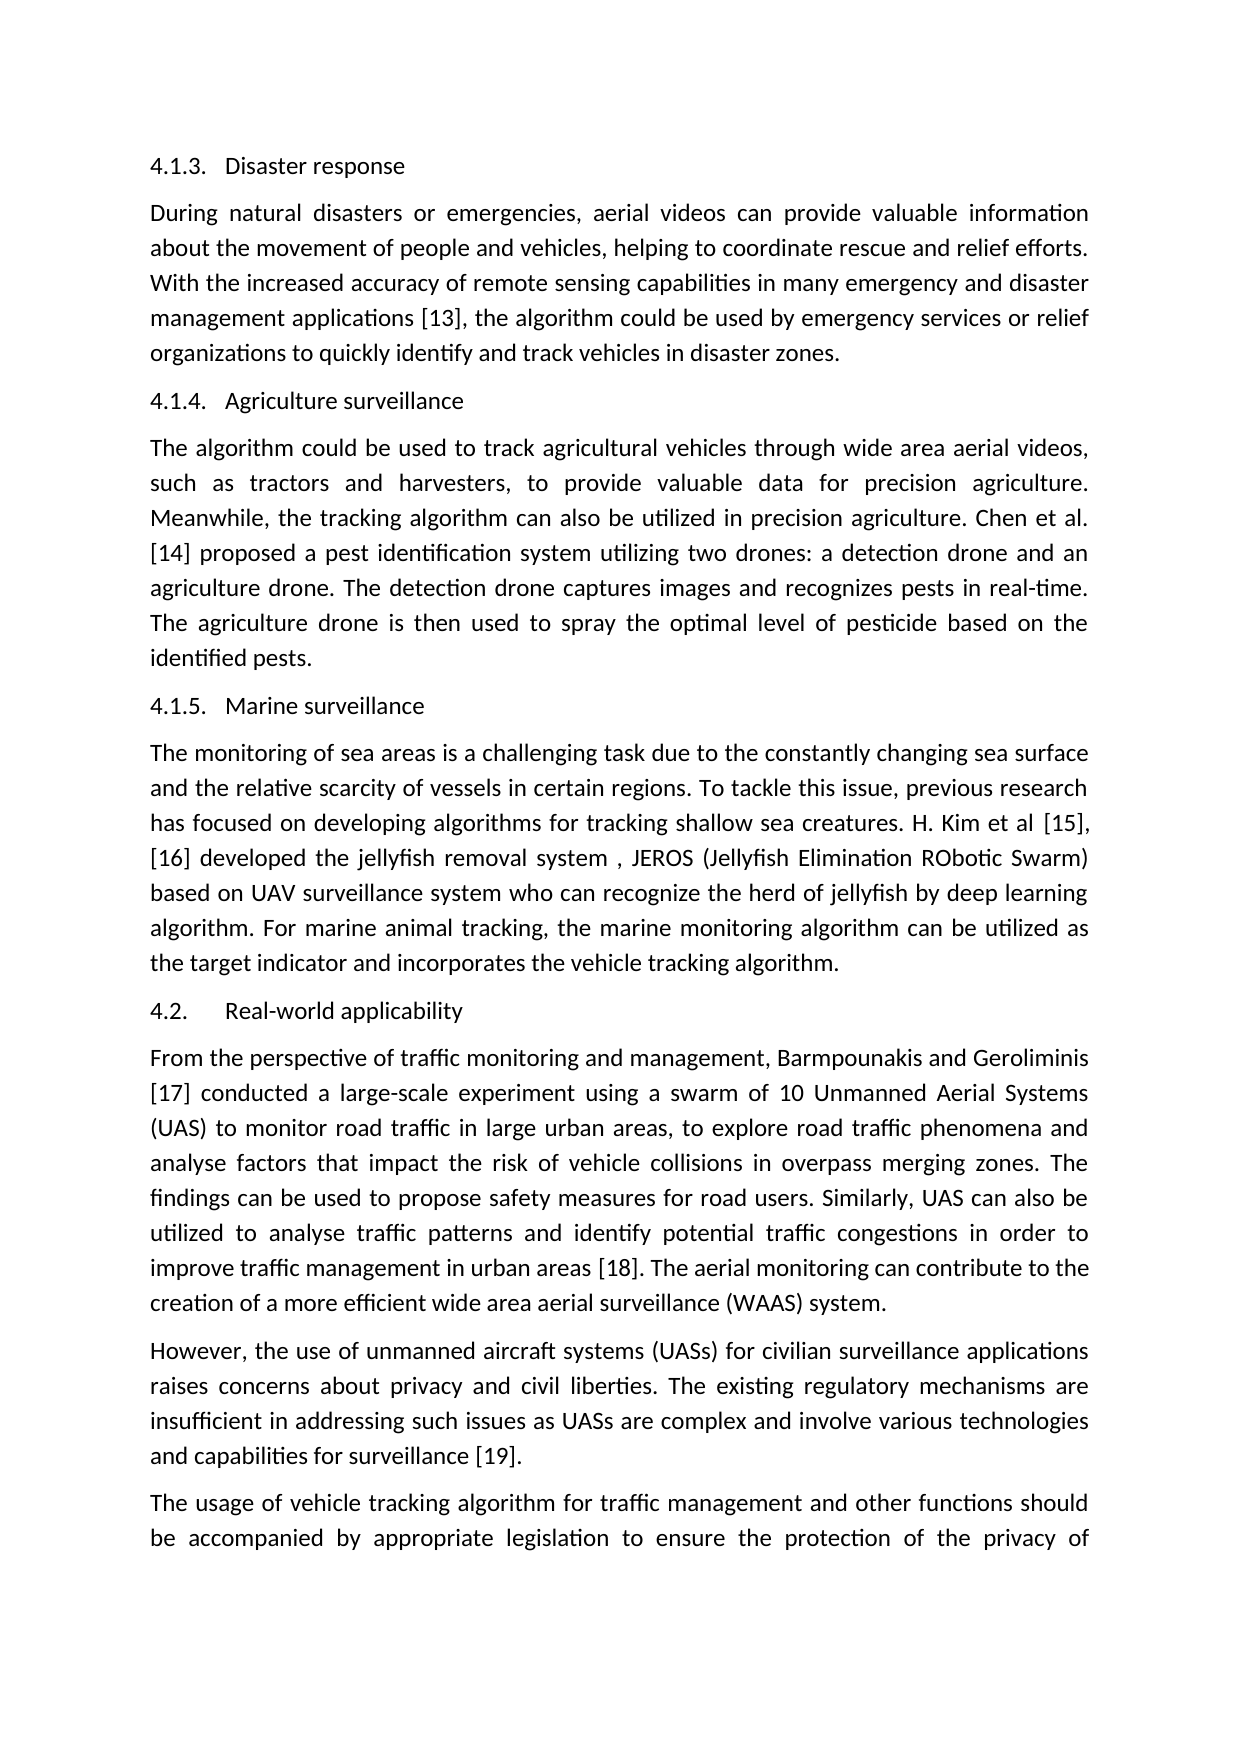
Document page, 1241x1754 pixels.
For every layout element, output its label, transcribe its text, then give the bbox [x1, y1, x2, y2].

text However, the use of unmanned aircraft systems (UASs) for civilian surveillance applications raises concerns about privacy and civil liberties. The existing regulatory mechanisms are insufficient in addressing such issues as UASs are complex and involve various technologies and capabilities for surveillance. [150, 1335, 1090, 1471]
text The algorithm could be used to track agricultural vehicles through wide area aerial videos, such as tractors and harvesters, to provide valuable data for precision agriculture. Meanwhile, the tracking algorithm can also be utilized in precision agriculture. Chen et al. proposed a pest identification system utilizing two drones: a detection drone and an agriculture drone. The detection drone captures images and recognizes pests in real-time. The agriculture drone is then used to spray the optimal level of pesticide based on the identified pests. [150, 432, 1090, 673]
list Real-world applicability [150, 995, 1090, 1026]
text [150, 1487, 1090, 1553]
list Marine surveillance [150, 690, 1090, 721]
text The monitoring of sea areas is a challenging task due to the constantly changing sea surface and the relative scarcity of vessels in certain regions. To tackle this issue, previous research has focused on developing algorithms for tracking shallow sea creatures. H. Kim et al , developed the jellyfish removal system , JEROS (Jellyfish Elimination RObotic Swarm) based on UAV surveillance system who can recognize the herd of jellyfish by deep learning algorithm. For marine animal tracking, the marine monitoring algorithm can be utilized as the target indicator and incorporates the vehicle tracking algorithm. [150, 737, 1090, 978]
text From the perspective of traffic monitoring and management, Barmpounakis and Geroliminis conducted a large-scale experiment using a swarm of 10 Unmanned Aerial Systems (UAS) to monitor road traffic in large urban areas, to explore road traffic phenomena and analyse factors that impact the risk of vehicle collisions in overpass merging zones. The findings can be used to propose safety measures for road users. Similarly, UAS can also be utilized to analyse traffic patterns and identify potential traffic congestions in order to improve traffic management in urban areas . The aerial monitoring can contribute to the creation of a more efficient wide area aerial surveillance (WAAS) system. [150, 1042, 1090, 1318]
list Disaster response [150, 150, 1090, 181]
text During natural disasters or emergencies, aerial videos can provide valuable information about the movement of people and vehicles, helping to coordinate rescue and relief efforts. With the increased accuracy of remote sensing capabilities in many emergency and disaster management applications, the algorithm could be used by emergency services or relief organizations to quickly identify and track vehicles in disaster zones. [150, 197, 1090, 368]
list Agriculture surveillance [150, 385, 1090, 416]
